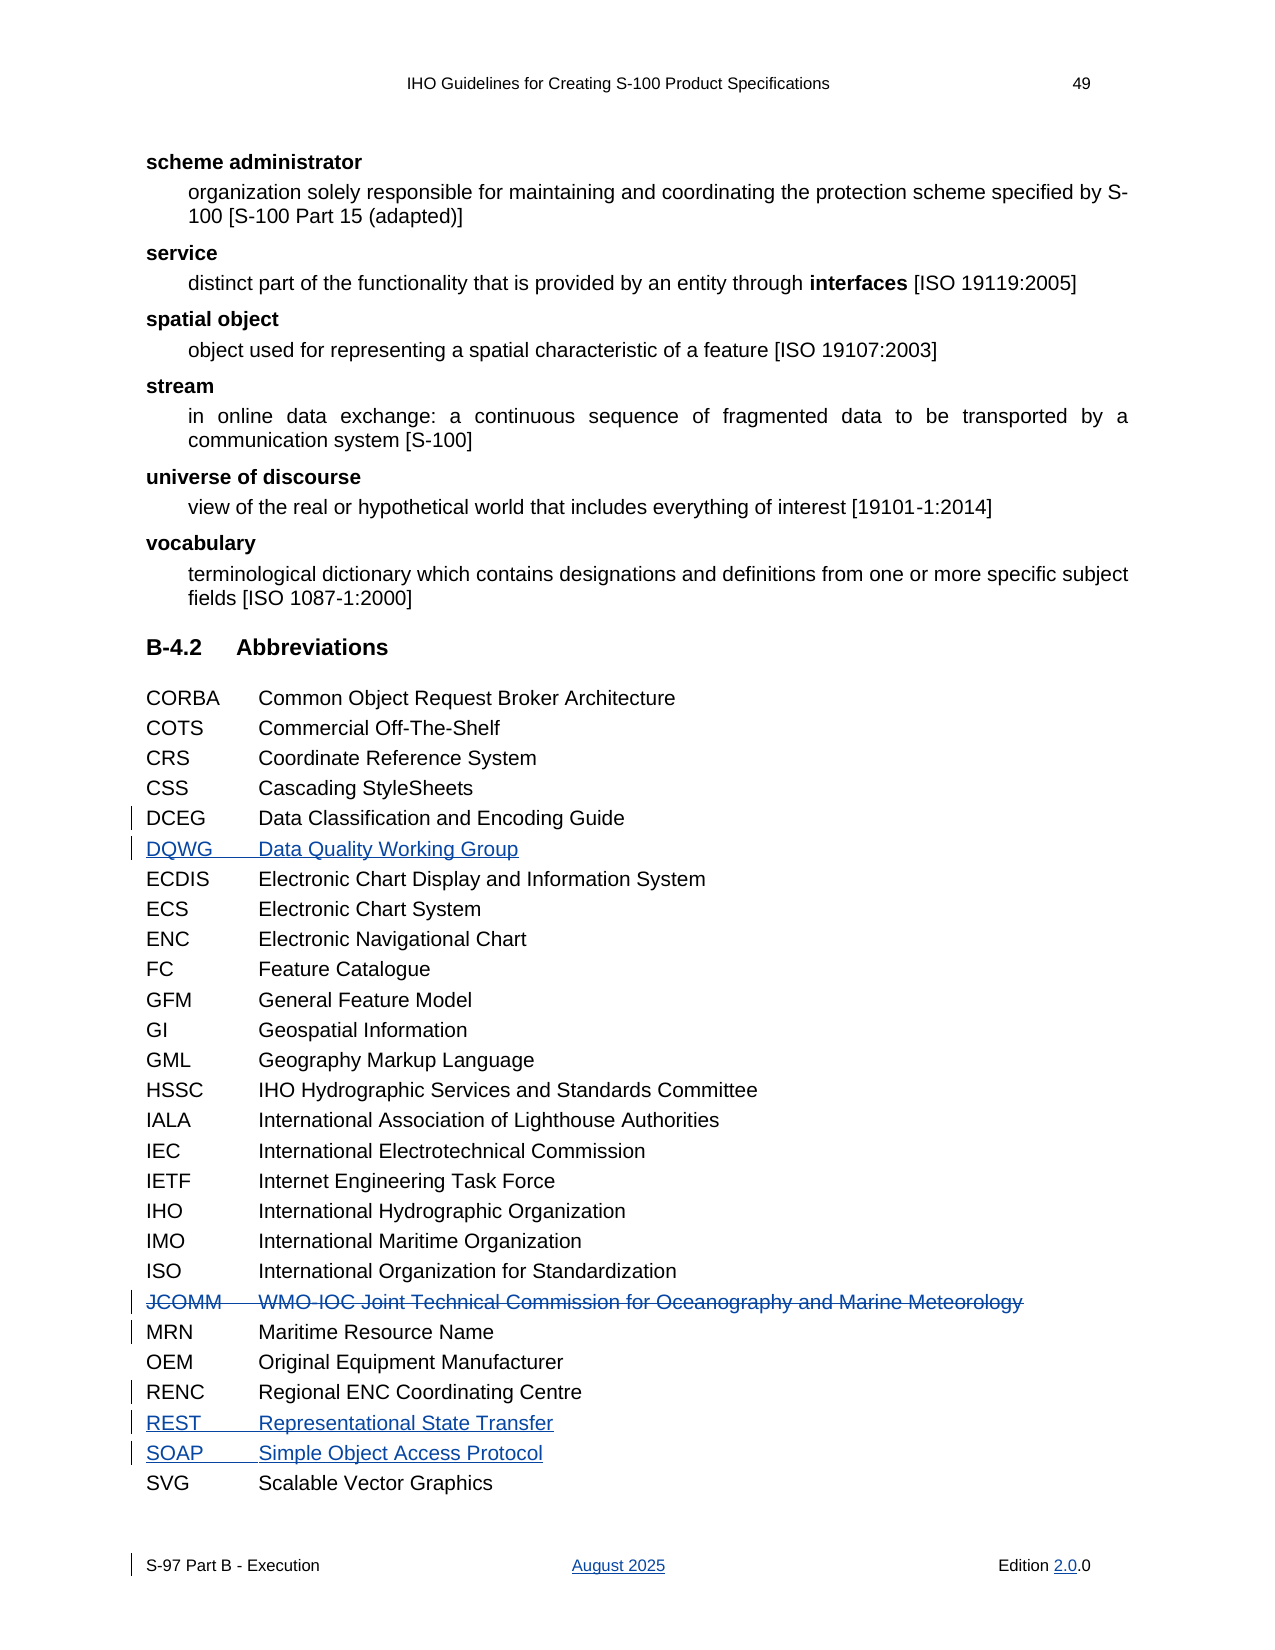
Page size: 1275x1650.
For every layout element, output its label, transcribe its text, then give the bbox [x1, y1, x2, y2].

text in online data exchange: a continuous sequence of fragmented data to be transported by a communication system [S-100] [188, 404, 1129, 452]
text IHO International Hydrographic Organization [146, 1199, 1129, 1223]
text stream [146, 374, 1129, 398]
text ECS Electronic Chart System [146, 897, 1129, 921]
text ENC Electronic Navigational Chart [146, 927, 1129, 951]
text IALA International Association of Lighthouse Authorities [146, 1108, 1129, 1132]
text IETF Internet Engineering Task Force [146, 1169, 1129, 1193]
text service [146, 241, 1129, 264]
subtitle Abbreviations [146, 634, 1129, 660]
text organization solely responsible for maintaining and coordinating the protection scheme specified by S-100 [S-100 Part 15 (adapted)] [188, 180, 1129, 228]
text CSS Cascading StyleSheets [146, 776, 1129, 800]
text ECDIS Electronic Chart Display and Information System [146, 867, 1129, 891]
text universe of discourse [146, 464, 1129, 488]
text vocabulary [146, 531, 1129, 555]
text object used for representing a spatial characteristic of a feature [ISO 19107:2003] [188, 337, 1129, 361]
text HSSC IHO Hydrographic Services and Standards Committee [146, 1078, 1129, 1102]
text view of the real or hypothetical world that includes everything of interest [19101-1:2014] [188, 495, 1129, 519]
text GFM General Feature Model [146, 987, 1129, 1011]
text RENC Regional ENC Coordinating Centre [146, 1380, 1129, 1404]
text ISO International Organization for Standardization [146, 1259, 1129, 1283]
text GI Geospatial Information [146, 1018, 1129, 1042]
text CRS Coordinate Reference System [146, 746, 1129, 770]
text distinct part of the functionality that is provided by an entity through interfaces [ISO 19119:2005] [188, 271, 1129, 295]
text terminological dictionary which contains designations and definitions from one or more specific subject fields [ISO 1087-1:2000] [188, 561, 1129, 609]
text GML Geography Markup Language [146, 1048, 1129, 1072]
text DCEG Data Classification and Encoding Guide [146, 806, 1129, 830]
text FC Feature Catalogue [146, 957, 1129, 981]
text scheme administrator [146, 150, 1129, 174]
text SVG Scalable Vector Graphics [146, 1471, 1129, 1495]
text CORBA Common Object Request Broker Architecture [146, 685, 1129, 709]
text COTS Commercial Off-The-Shelf [146, 716, 1129, 739]
text IEC International Electrotechnical Commission [146, 1138, 1129, 1162]
text spatial object [146, 307, 1129, 331]
text OEM Original Equipment Manufacturer [146, 1350, 1129, 1374]
text MRN Maritime Resource Name [146, 1320, 1129, 1344]
text IMO International Maritime Organization [146, 1229, 1129, 1253]
